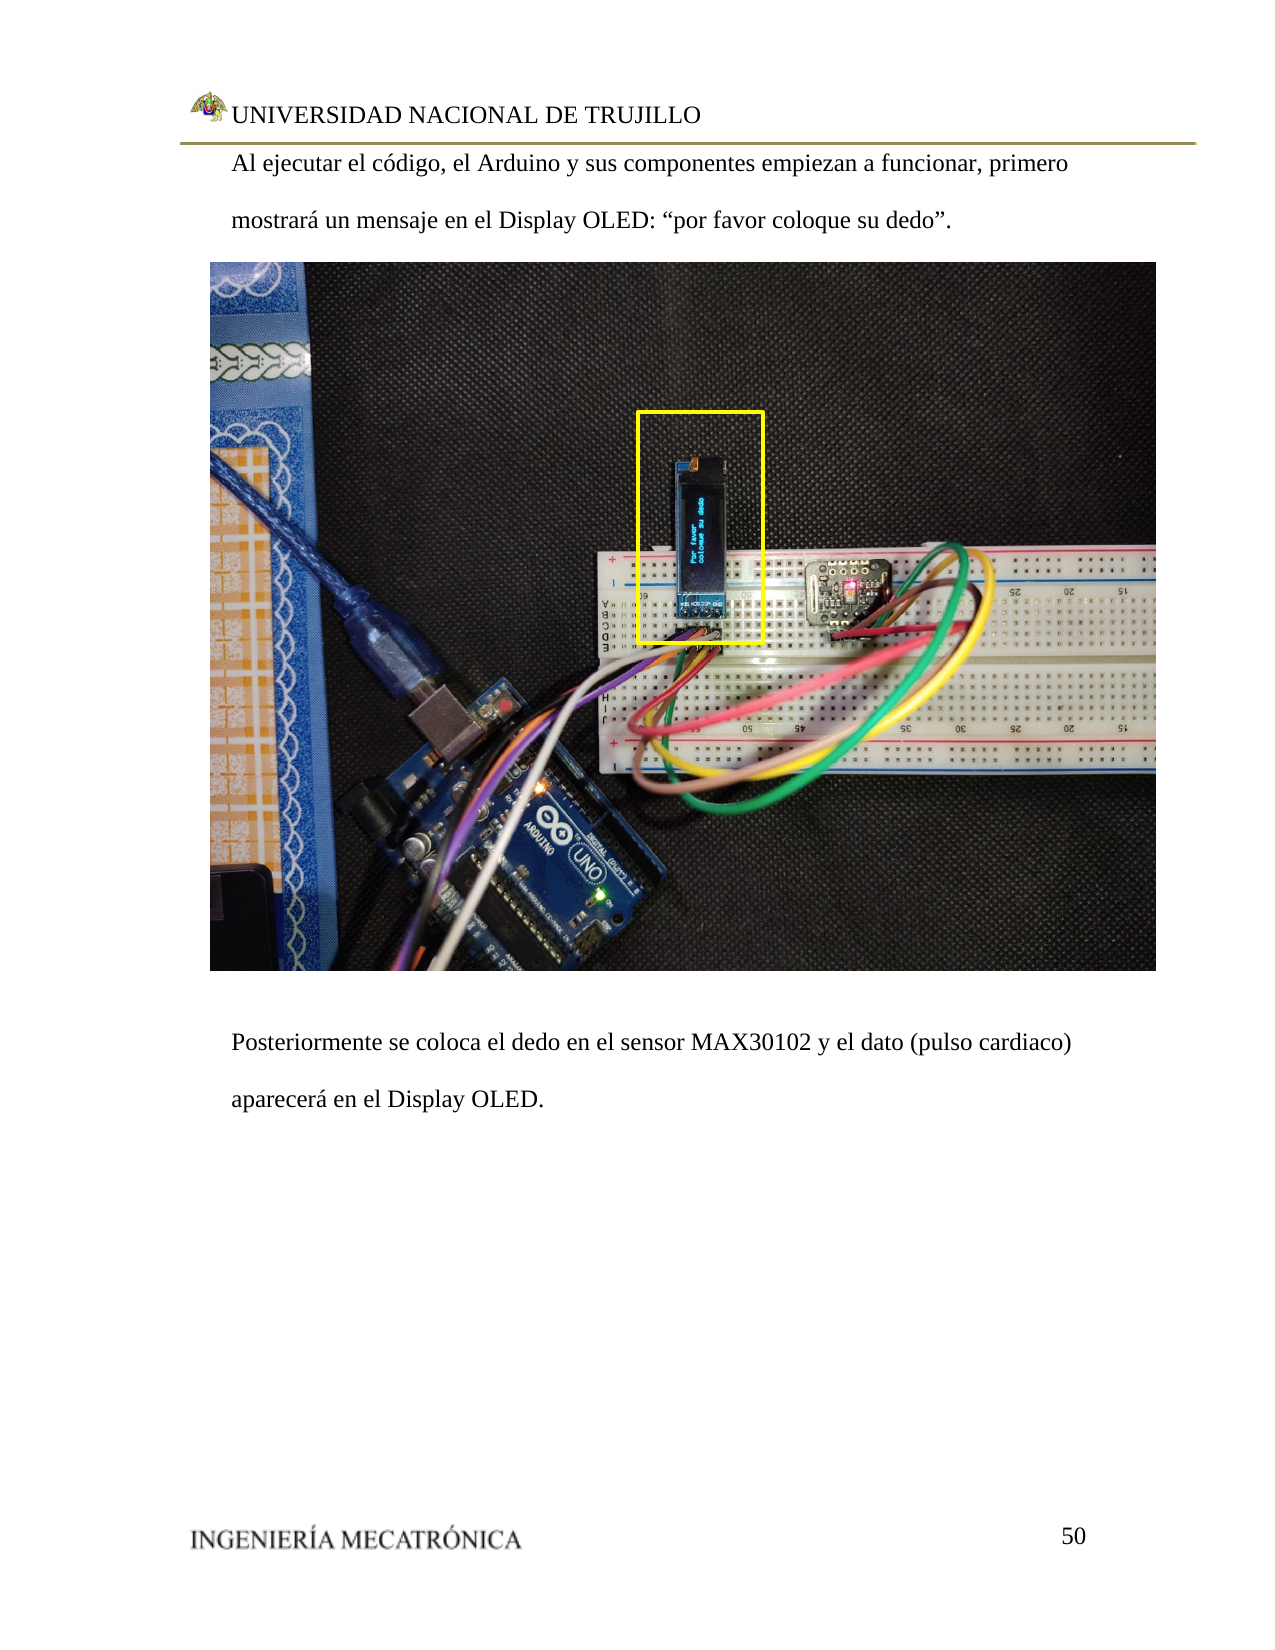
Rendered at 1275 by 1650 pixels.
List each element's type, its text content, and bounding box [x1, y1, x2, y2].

text Al ejecutar el código, el Arduino y sus componentes empiezan a funcionar, primero mostrará un mensaje en el Display OLED: “por favor coloque su dedo”. [231, 148, 1112, 234]
picture [176, 1509, 569, 1570]
text Posteriormente se coloca el dedo en el sensor MAX30102 y el dato (pulso cardiaco) aparecerá en el Display OLED. [231, 1027, 1112, 1113]
picture [190, 91, 228, 123]
picture [211, 262, 1155, 971]
